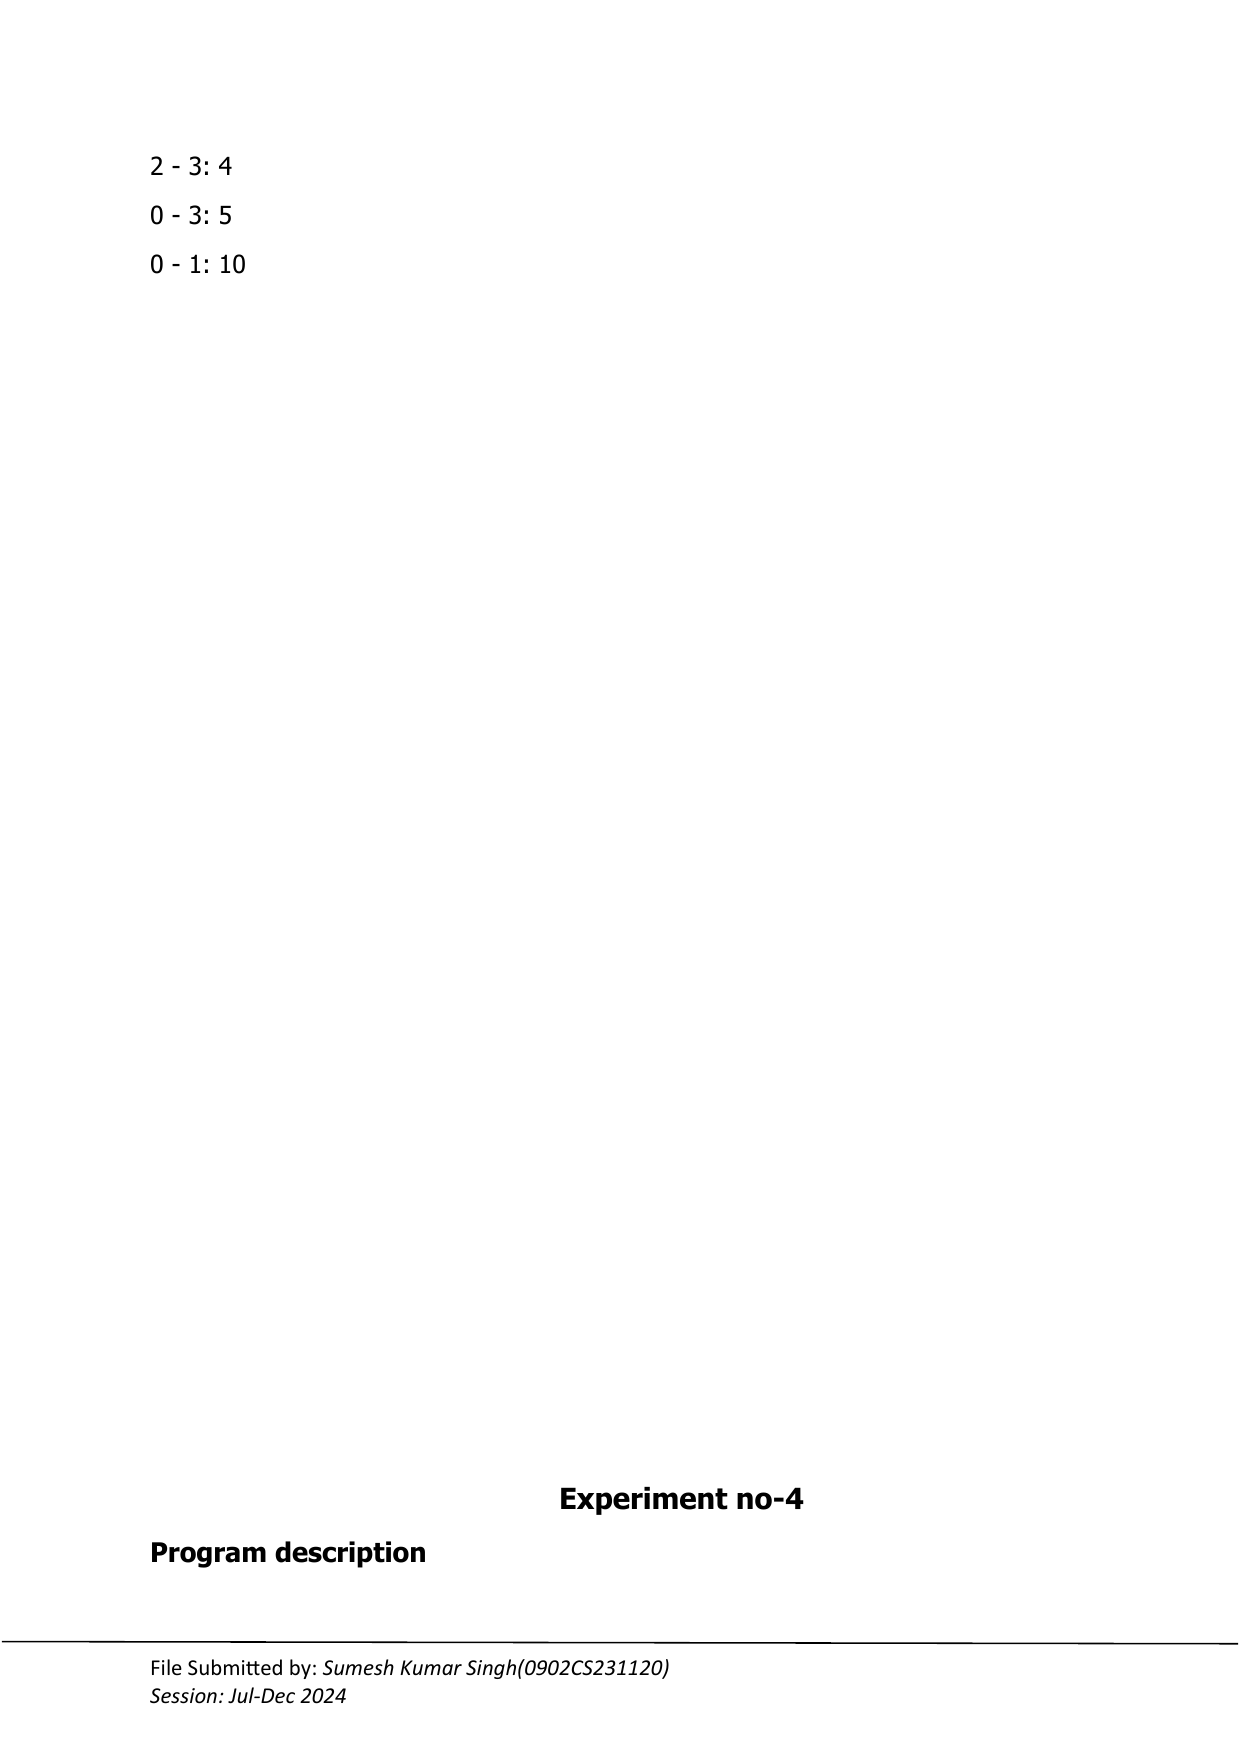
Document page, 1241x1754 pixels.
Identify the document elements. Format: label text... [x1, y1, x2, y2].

text 0 - 3: 5 [150, 199, 1090, 229]
text Experiment no-4 [150, 1480, 1090, 1516]
text 2 - 3: 4 [150, 150, 1090, 180]
text 0 - 1: 10 [150, 248, 1090, 279]
text Program description [150, 1535, 1090, 1568]
